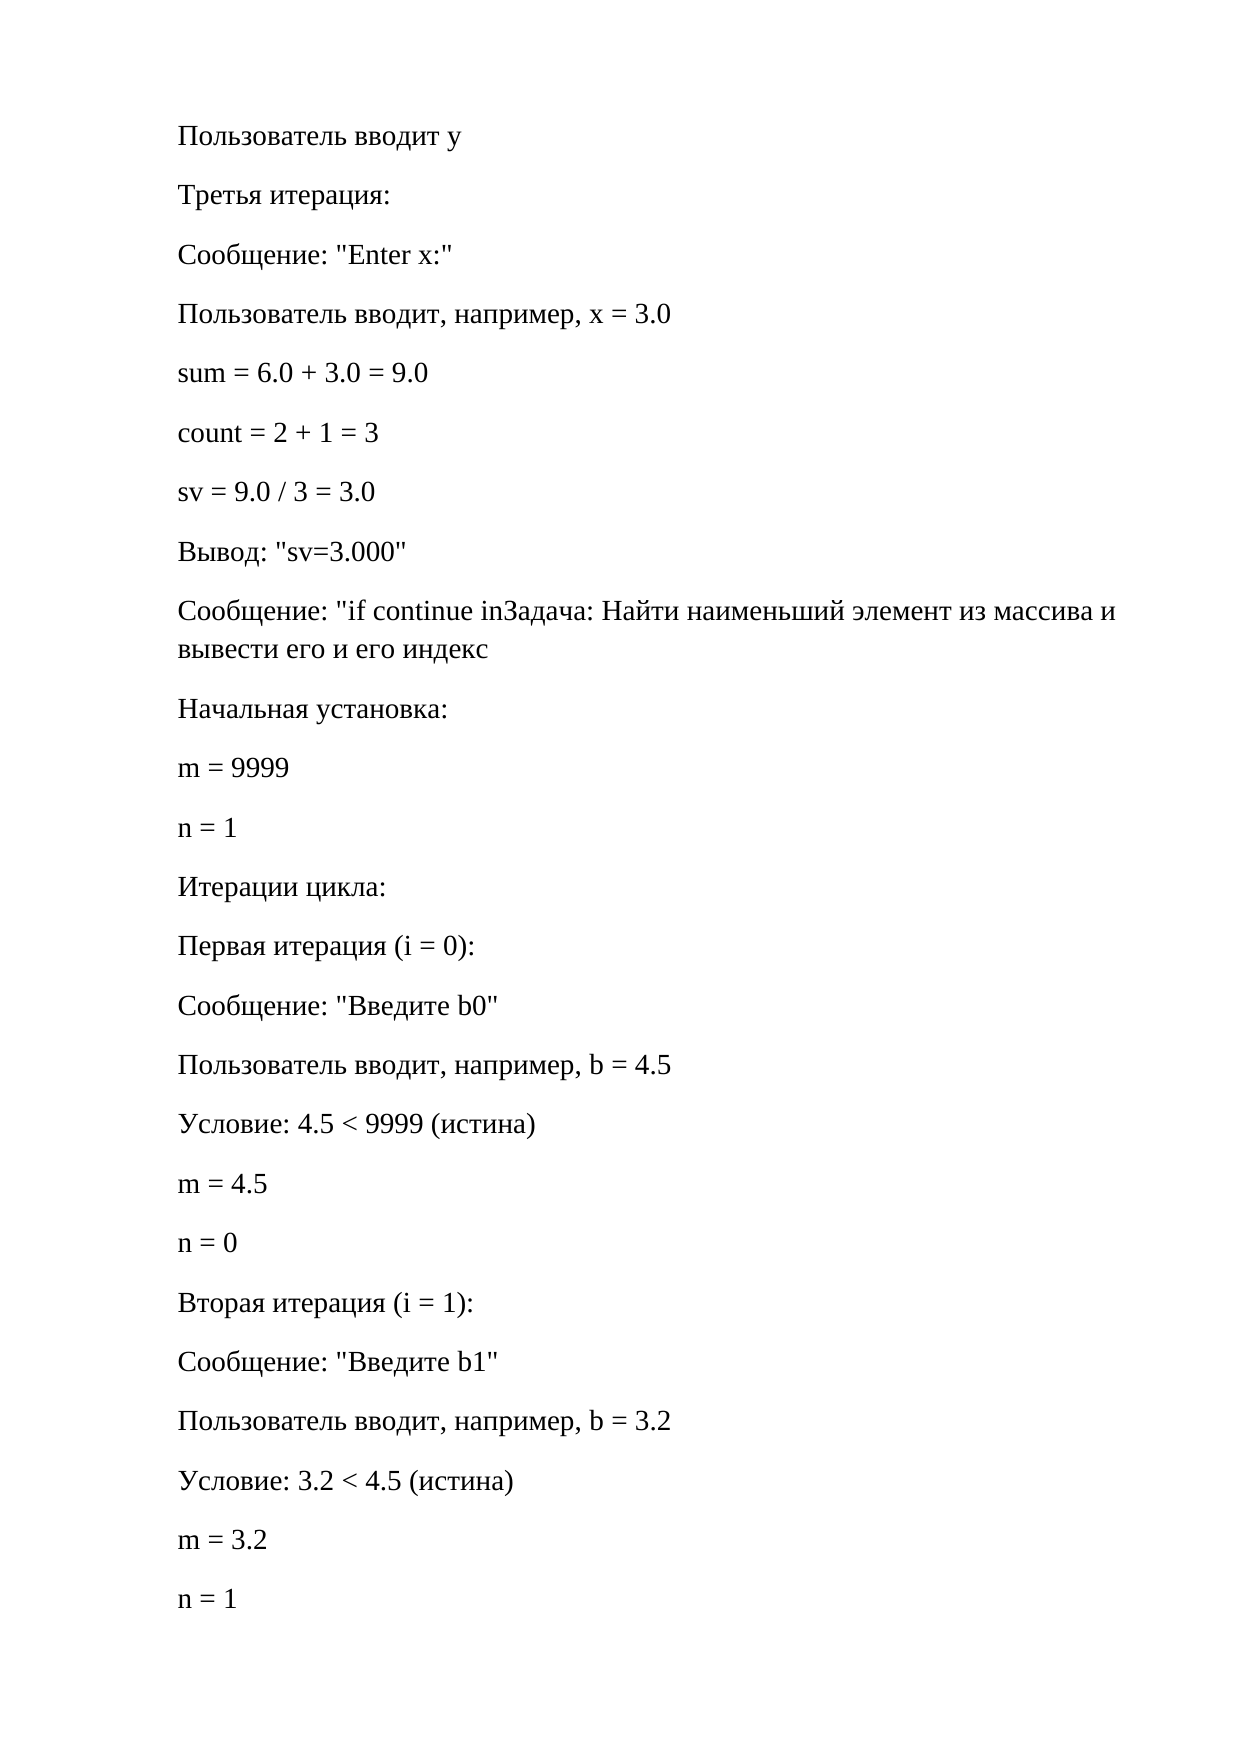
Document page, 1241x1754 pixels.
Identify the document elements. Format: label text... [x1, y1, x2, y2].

text m = 3.2 [177, 1522, 1152, 1556]
text Пользователь вводит, например, b = 3.2 [177, 1403, 1152, 1437]
text Пользователь вводит, например, b = 4.5 [177, 1047, 1152, 1081]
text Вторая итерация (i = 1): [177, 1285, 1152, 1318]
text Начальная установка: [177, 691, 1152, 724]
text Пользователь вводит, например, x = 3.0 [177, 296, 1152, 330]
text Пользователь вводит y [177, 118, 1152, 152]
text Итерации цикла: [177, 869, 1152, 903]
text sum = 6.0 + 3.0 = 9.0 [177, 356, 1152, 389]
text Третья итерация: [177, 177, 1152, 211]
text Первая итерация (i = 0): [177, 928, 1152, 962]
text count = 2 + 1 = 3 [177, 415, 1152, 448]
text Вывод: "sv=3.000" [177, 534, 1152, 567]
text m = 9999 [177, 750, 1152, 784]
text Сообщение: "Введите b0" [177, 988, 1152, 1021]
text n = 1 [177, 810, 1152, 843]
text Сообщение: "Введите b1" [177, 1344, 1152, 1378]
text sv = 9.0 / 3 = 3.0 [177, 474, 1152, 508]
text n = 0 [177, 1225, 1152, 1259]
text Сообщение: "if continue inЗадача: Найти наименьший элемент из массива и вывести его и его индекс [177, 593, 1152, 665]
text Сообщение: "Enter x:" [177, 237, 1152, 270]
text m = 4.5 [177, 1166, 1152, 1199]
text n = 1 [177, 1582, 1152, 1615]
text Условие: 3.2 < 4.5 (истина) [177, 1463, 1152, 1496]
text Условие: 4.5 < 9999 (истина) [177, 1107, 1152, 1140]
